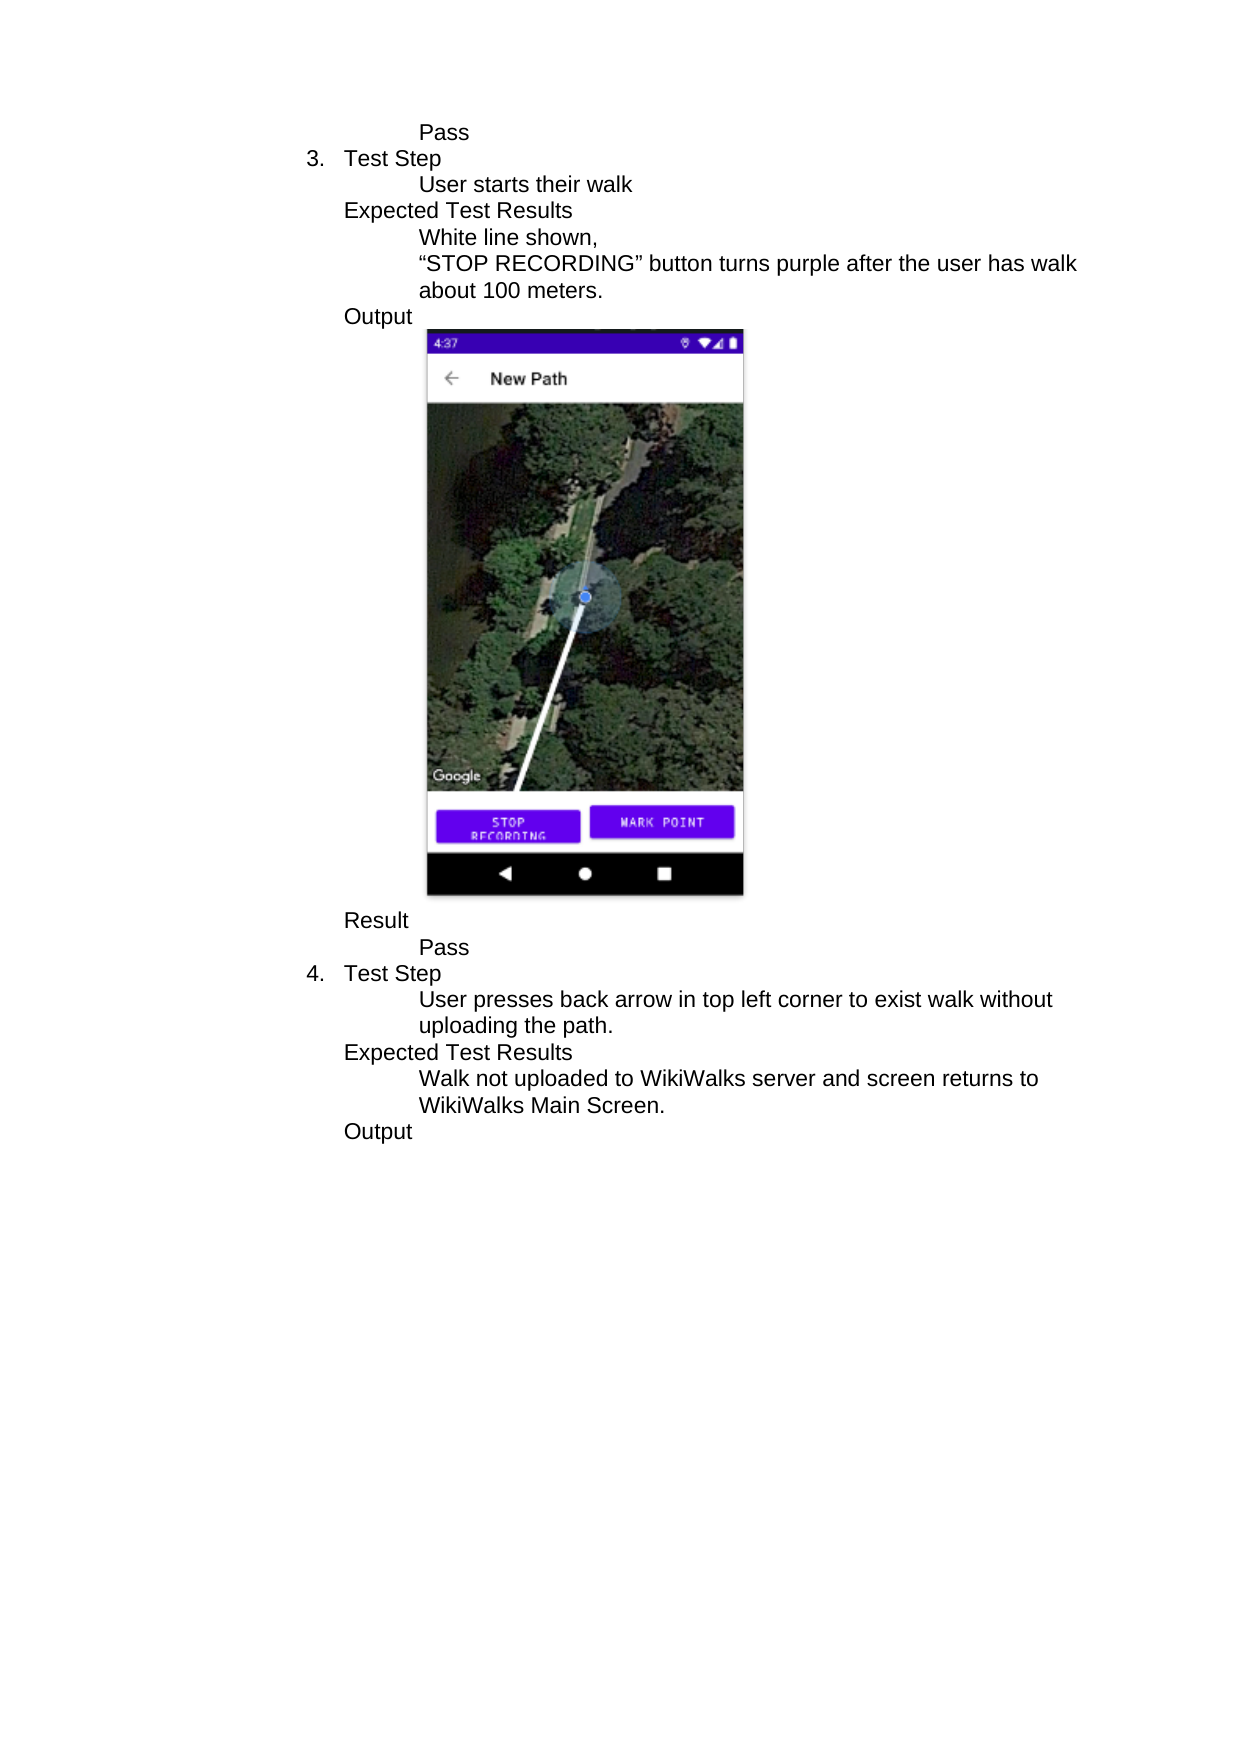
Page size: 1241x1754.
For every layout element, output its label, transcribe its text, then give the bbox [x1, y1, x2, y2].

text User presses back arrow in top left corner to exist walk without uploading the path. [418, 986, 1122, 1039]
text User starts their walk [343, 171, 1122, 197]
text Pass [268, 933, 1122, 960]
text “STOP RECORDING” button turns purple after the user has walk about 100 meters. [418, 250, 1122, 303]
picture [418, 329, 753, 907]
text White line shown, [418, 224, 1122, 250]
text Walk not uploaded to WikiWalks server and screen returns to WikiWalks Main Screen. [418, 1065, 1122, 1118]
list Test Step [306, 960, 1122, 986]
list Test Step [306, 145, 1122, 171]
text Expected Test Results [268, 1039, 1122, 1065]
text Pass [268, 118, 1122, 145]
text Expected Test Results [268, 197, 1122, 224]
text Output [268, 303, 1122, 329]
text Output [268, 1118, 1122, 1144]
text Result [268, 907, 1122, 933]
